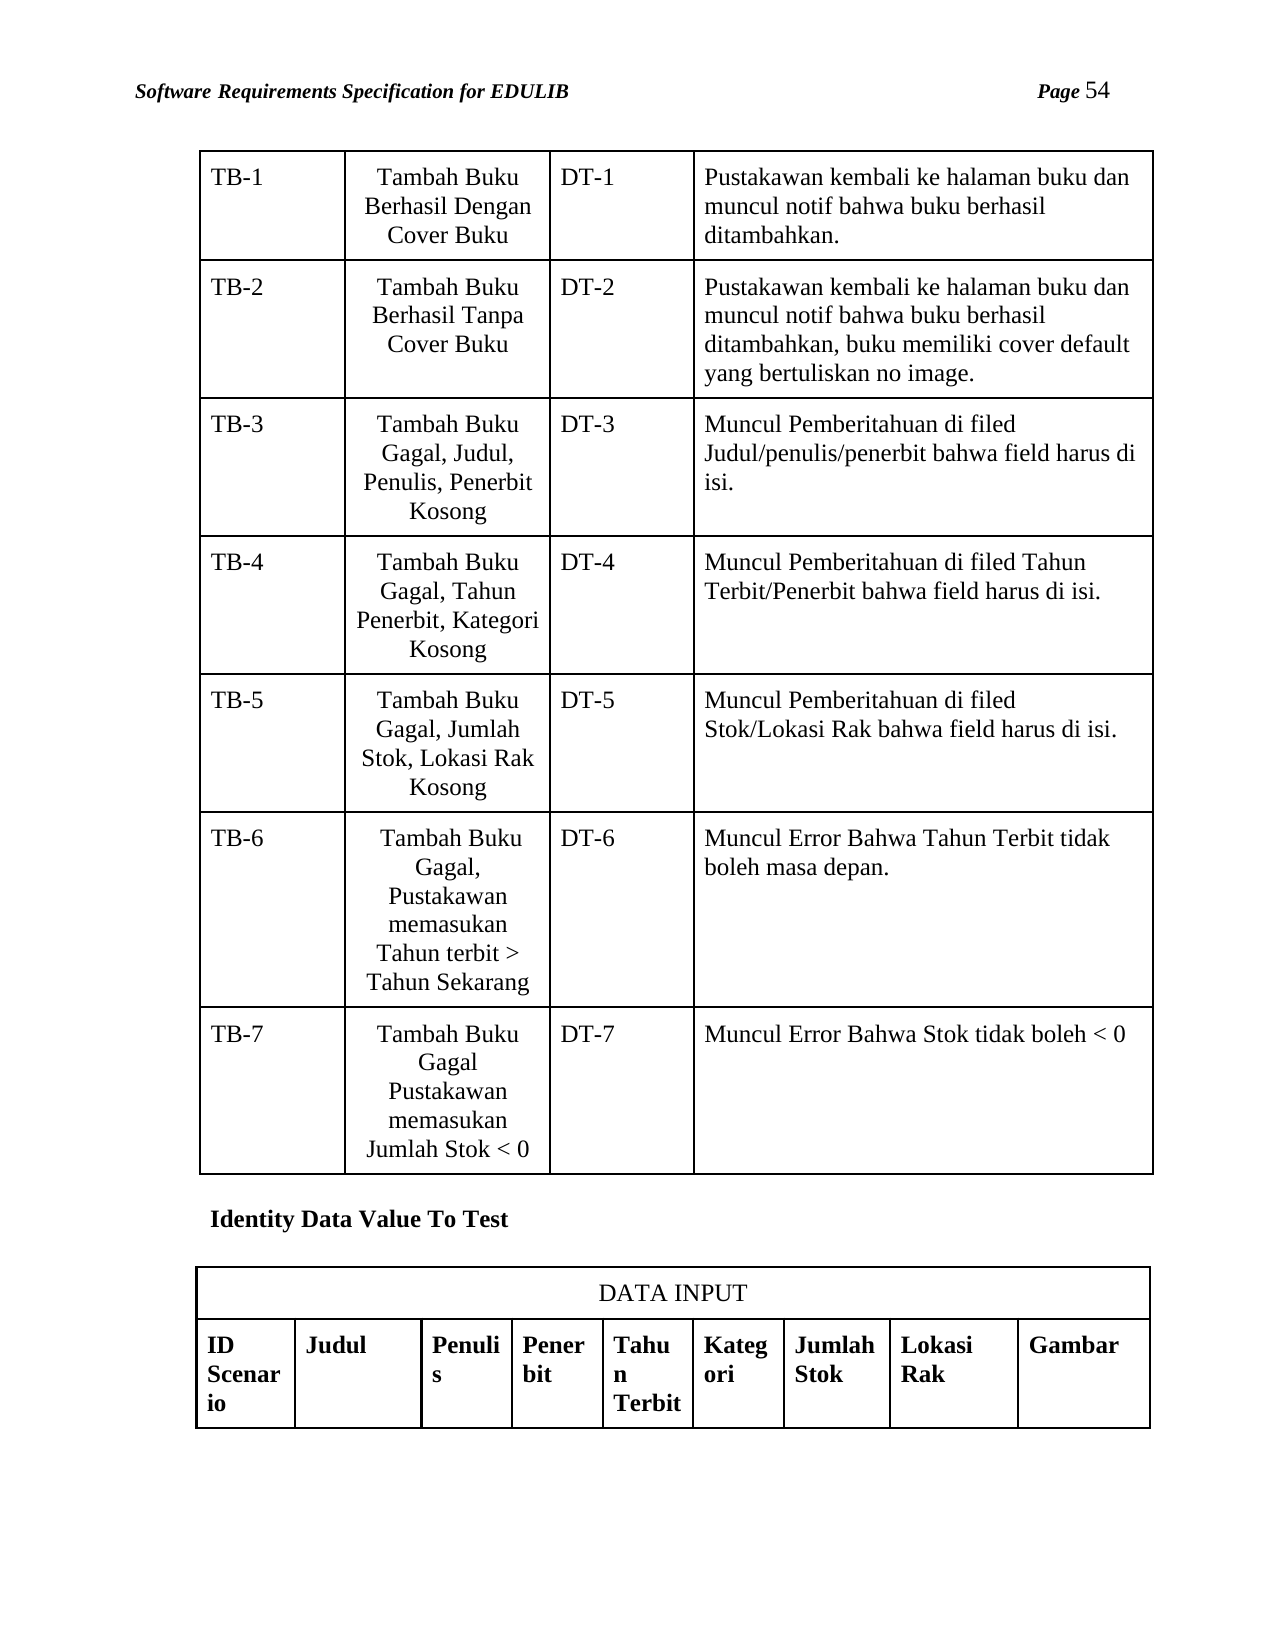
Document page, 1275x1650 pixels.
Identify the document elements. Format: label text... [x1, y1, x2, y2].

text Identity Data Value To Test [210, 1204, 1140, 1232]
